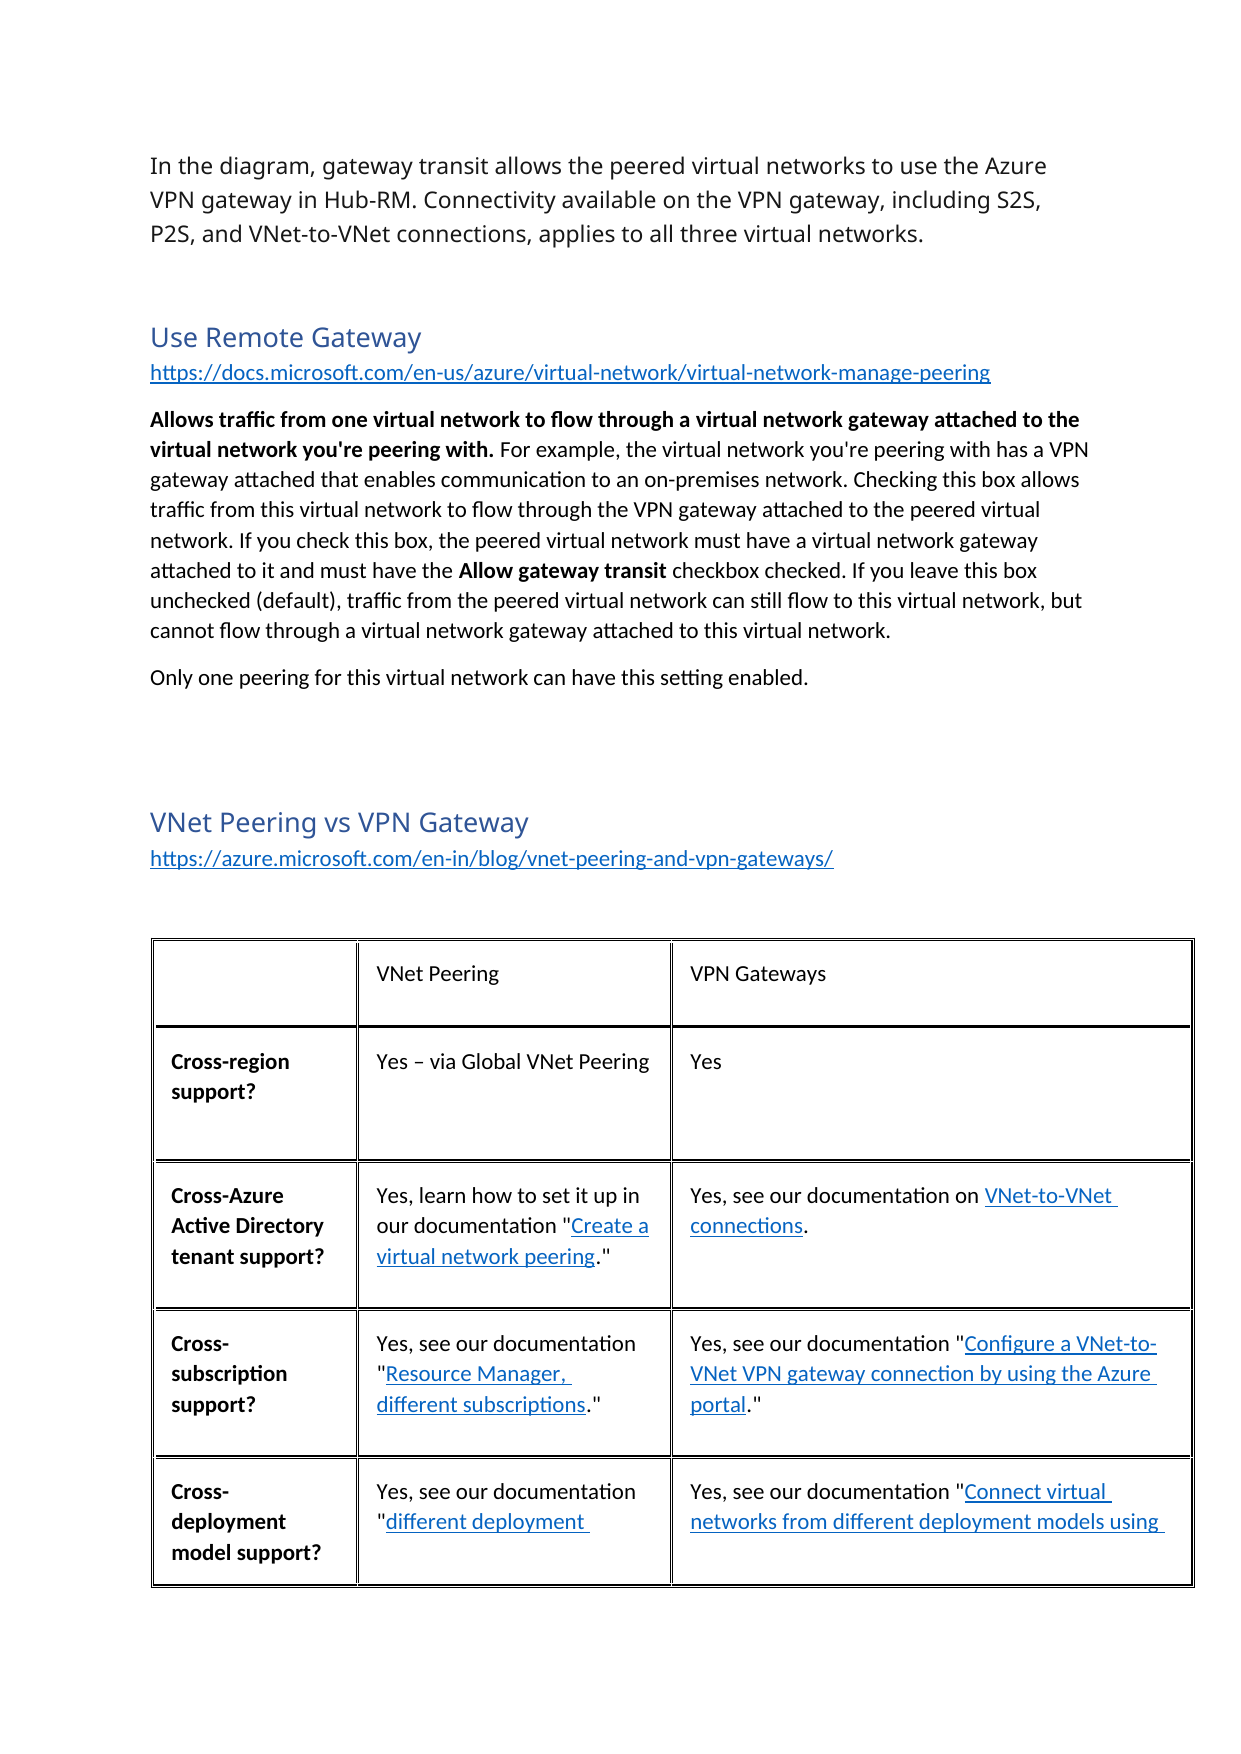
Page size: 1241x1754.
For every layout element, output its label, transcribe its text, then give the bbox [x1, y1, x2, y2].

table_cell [358, 1459, 671, 1584]
table_header VPN Gateways [671, 941, 1191, 1025]
subtitle VNet Peering vs VPN Gateway [150, 804, 1090, 841]
text In the diagram, gateway transit allows the peered virtual networks to use the Azure VPN gateway in Hub-RM. Connectivity available on the VPN gateway, including S2S, P2S, and VNet-to-VNet connections, applies to all three virtual networks. [150, 150, 1090, 249]
subtitle Use Remote Gateway [150, 318, 1090, 355]
table_cell Yes, see our documentation "Configure a VNet-to-VNet VPN gateway connection by using the Azure portal." [673, 1307, 1192, 1455]
table_cell Yes – via Global VNet Peering [359, 1028, 670, 1159]
table_cell Yes, see our documentation "Resource Manager, different subscriptions." [359, 1311, 670, 1455]
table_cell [671, 1455, 1192, 1584]
table_cell Yes, see our documentation on VNet-to-VNet connections. [673, 1159, 1192, 1307]
text https://azure.microsoft.com/en-in/blog/vnet-peering-and-vpn-gateways/ [150, 844, 1090, 872]
table_cell Cross-Azure Active Directory tenant support? [154, 1159, 356, 1307]
text Only one peering for this virtual network can have this setting enabled. [150, 663, 1090, 691]
table_header VNet Peering [358, 941, 671, 1025]
text https://docs.microsoft.com/en-us/azure/virtual-network/virtual-network-manage-peering [150, 358, 1090, 386]
table_cell Cross-subscription support? [154, 1307, 356, 1455]
table_header [154, 941, 358, 1025]
text Allows traffic from one virtual network to flow through a virtual network gateway attached to the virtual network you're peering with. For example, the virtual network you're peering with has a VPN gateway attached that enables communication to an on-premises network. Checking this box allows traffic from this virtual network to flow through the VPN gateway attached to the peered virtual network. If you check this box, the peered virtual network must have a virtual network gateway attached to it and must have the Allow gateway transit checkbox checked. If you leave this box unchecked (default), traffic from the peered virtual network can still flow to this virtual network, but cannot flow through a virtual network gateway attached to this virtual network. [150, 405, 1090, 644]
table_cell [154, 1455, 358, 1584]
table_cell Yes [673, 1025, 1191, 1159]
table_cell Cross-region support? [154, 1025, 356, 1159]
table_cell Yes, learn how to set it up in our documentation "Create a virtual network peering." [359, 1163, 670, 1307]
